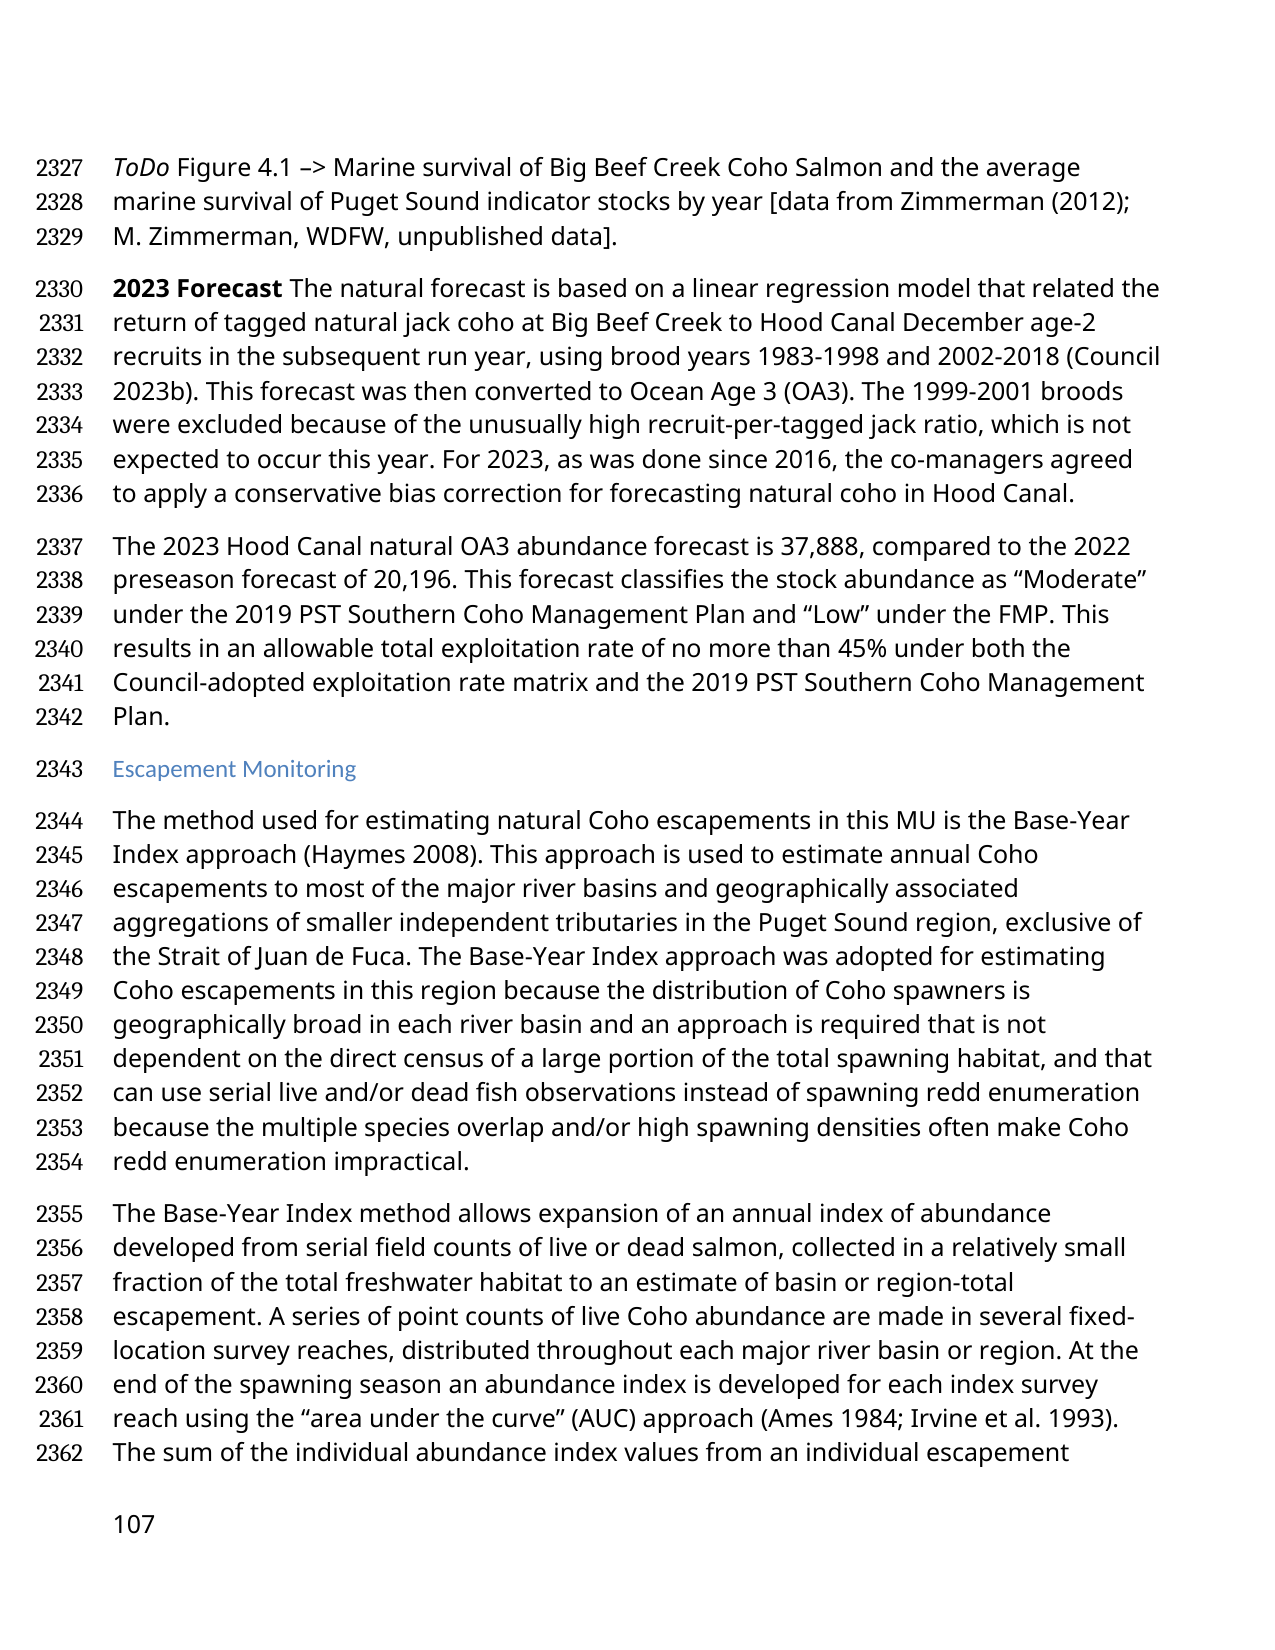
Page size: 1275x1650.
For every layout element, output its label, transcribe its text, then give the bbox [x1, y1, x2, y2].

text 2023 Forecast The natural forecast is based on a linear regression model that related the return of tagged natural jack coho at Big Beef Creek to Hood Canal December age-2 recruits in the subsequent run year, using brood years 1983-1998 and 2002-2018 (Council 2023b). This forecast was then converted to Ocean Age 3 (OA3). The 1999-2001 broods were excluded because of the unusually high recruit-per-tagged jack ratio, which is not expected to occur this year. For 2023, as was done since 2016, the co-managers agreed to apply a conservative bias correction for forecasting natural coho in Hood Canal. [112, 271, 1162, 509]
text The 2023 Hood Canal natural OA3 abundance forecast is 37,888, compared to the 2022 preseason forecast of 20,196. This forecast classifies the stock abundance as “Moderate” under the 2019 PST Southern Coho Management Plan and “Low” under the FMP. This results in an allowable total exploitation rate of no more than 45% under both the Council-adopted exploitation rate matrix and the 2019 PST Southern Coho Management Plan. [112, 528, 1162, 732]
text The method used for estimating natural Coho escapements in this MU is the Base-Year Index approach (Haymes 2008). This approach is used to estimate annual Coho escapements to most of the major river basins and geographically associated aggregations of smaller independent tributaries in the Puget Sound region, exclusive of the Strait of Juan de Fuca. The Base-Year Index approach was adopted for estimating Coho escapements in this region because the distribution of Coho spawners is geographically broad in each river basin and an approach is required that is not dependent on the direct census of a large portion of the total spawning habitat, and that can use serial live and/or dead fish observations instead of spawning redd enumeration because the multiple species overlap and/or high spawning densities often make Coho redd enumeration impractical. [112, 803, 1162, 1177]
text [112, 1196, 1162, 1468]
text ToDo Figure 4.1 –> Marine survival of Big Beef Creek Coho Salmon and the average marine survival of Puget Sound indicator stocks by year [data from Zimmerman (2012); M. Zimmerman, WDFW, unpublished data]. [112, 150, 1162, 252]
subtitle Escapement Monitoring [112, 753, 1162, 784]
